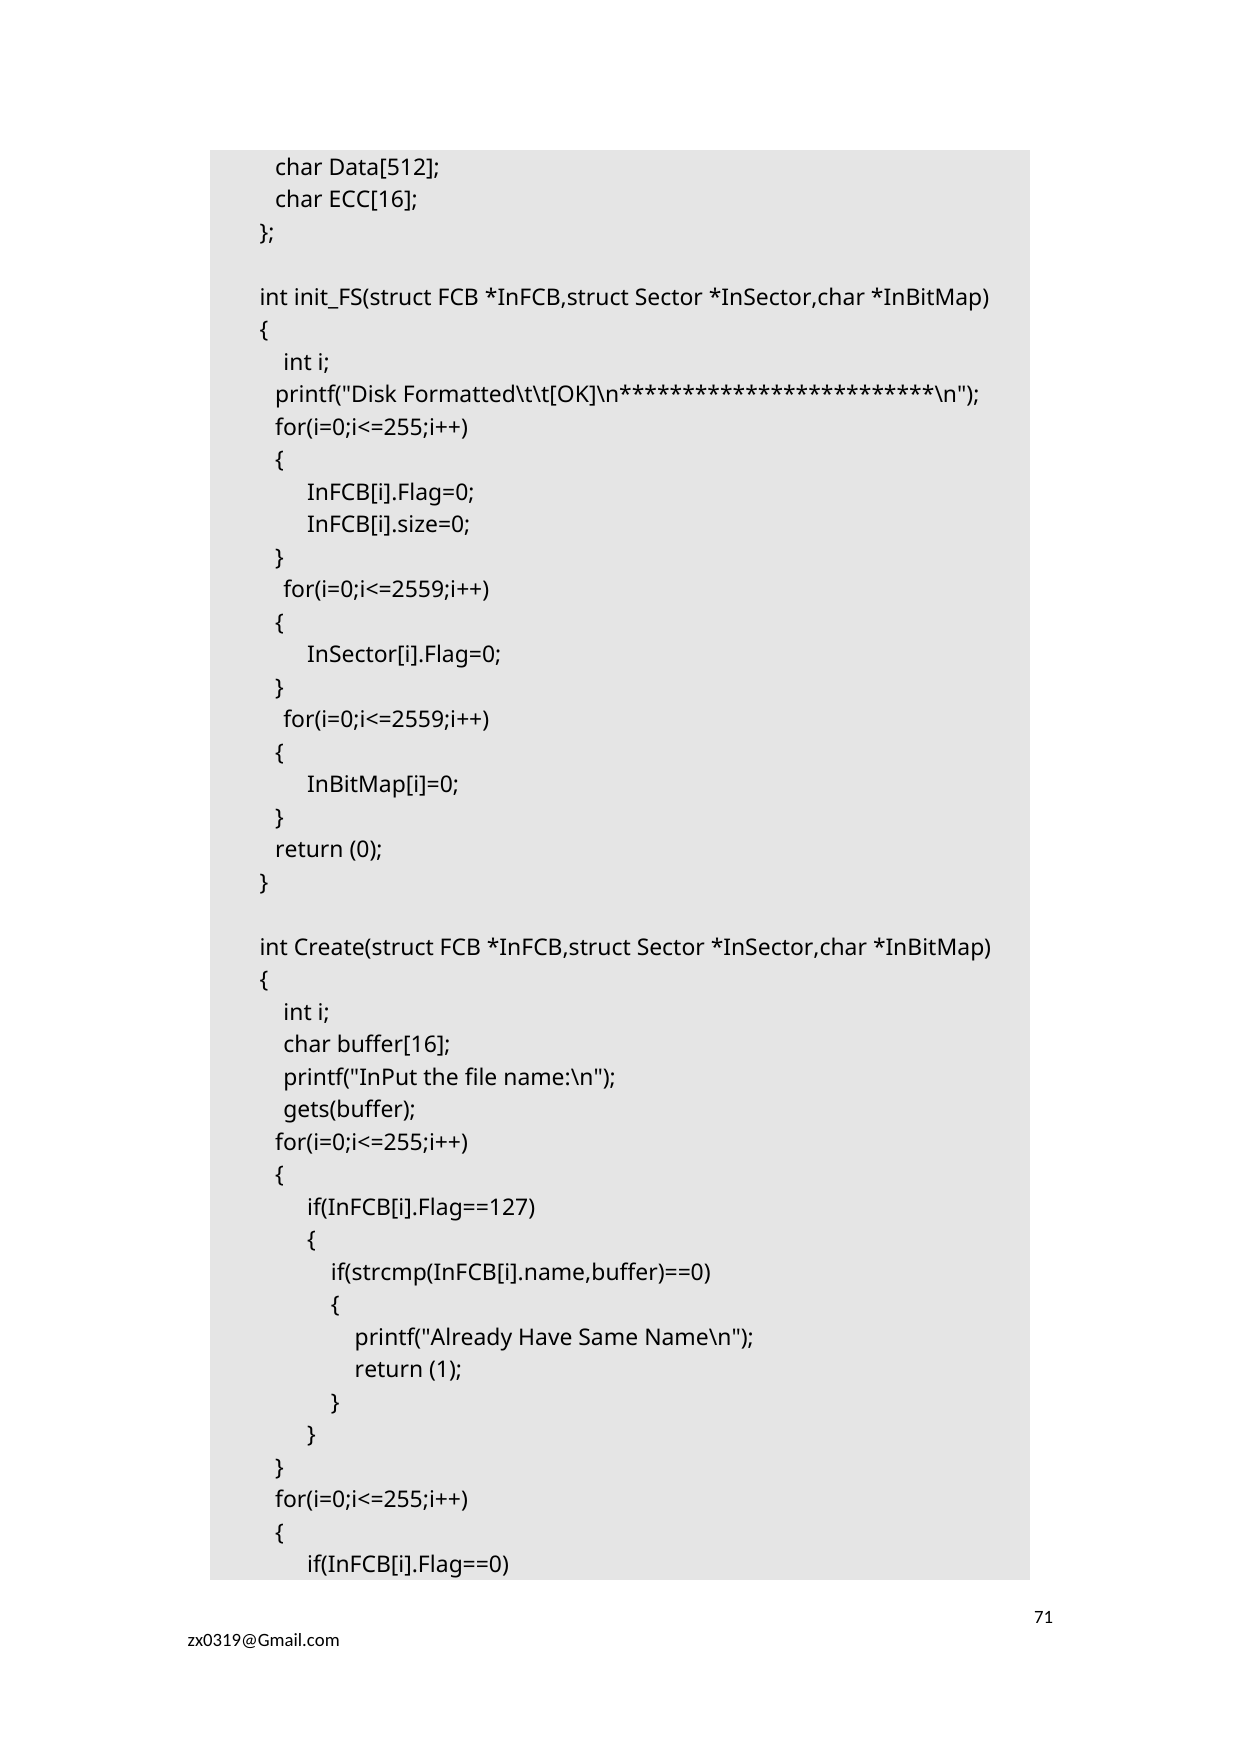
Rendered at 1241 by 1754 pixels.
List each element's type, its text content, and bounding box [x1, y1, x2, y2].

text InFCB[i].Flag=0; [210, 475, 1030, 507]
text if(strcmp(InFCB[i].name,buffer)==0) [210, 1255, 1030, 1287]
text printf("InPut the file name:\n"); [210, 1060, 1030, 1092]
text InBitMap[i]=0; [210, 767, 1030, 800]
text for(i=0;i<=255;i++) [210, 410, 1030, 442]
text InFCB[i].size=0; [210, 507, 1030, 540]
text } [210, 670, 1030, 702]
text { [210, 1222, 1030, 1255]
text } [210, 1417, 1030, 1450]
text if(InFCB[i].Flag==0) [210, 1547, 1030, 1580]
text char Data[512]; [210, 150, 1030, 182]
text for(i=0;i<=255;i++) [210, 1482, 1030, 1515]
text } [210, 1385, 1030, 1417]
text { [210, 312, 1030, 345]
text if(InFCB[i].Flag==127) [210, 1190, 1030, 1222]
text printf("Disk Formatted\t\t[OK]\n*************************\n"); [210, 377, 1030, 410]
text for(i=0;i<=255;i++) [210, 1125, 1030, 1157]
text for(i=0;i<=2559;i++) [210, 702, 1030, 735]
text char ECC[16]; [210, 182, 1030, 215]
text } [210, 865, 1030, 897]
text { [210, 962, 1030, 995]
text { [210, 1157, 1030, 1190]
text for(i=0;i<=2559;i++) [210, 572, 1030, 605]
text } [210, 1450, 1030, 1482]
text printf("Already Have Same Name\n"); [210, 1320, 1030, 1352]
text return (1); [210, 1352, 1030, 1385]
text { [210, 605, 1030, 637]
text return (0); [210, 832, 1030, 865]
text } [210, 800, 1030, 832]
text int i; [210, 995, 1030, 1027]
text } [210, 540, 1030, 572]
text int i; [210, 345, 1030, 377]
text { [210, 442, 1030, 475]
text { [210, 735, 1030, 767]
text int init_FS(struct FCB *InFCB,struct Sector *InSector,char *InBitMap) [210, 280, 1030, 312]
text char buffer[16]; [210, 1027, 1030, 1060]
text { [210, 1287, 1030, 1320]
text gets(buffer); [210, 1092, 1030, 1125]
text int Create(struct FCB *InFCB,struct Sector *InSector,char *InBitMap) [210, 930, 1030, 962]
text InSector[i].Flag=0; [210, 637, 1030, 670]
text }; [210, 215, 1030, 247]
text { [210, 1515, 1030, 1547]
